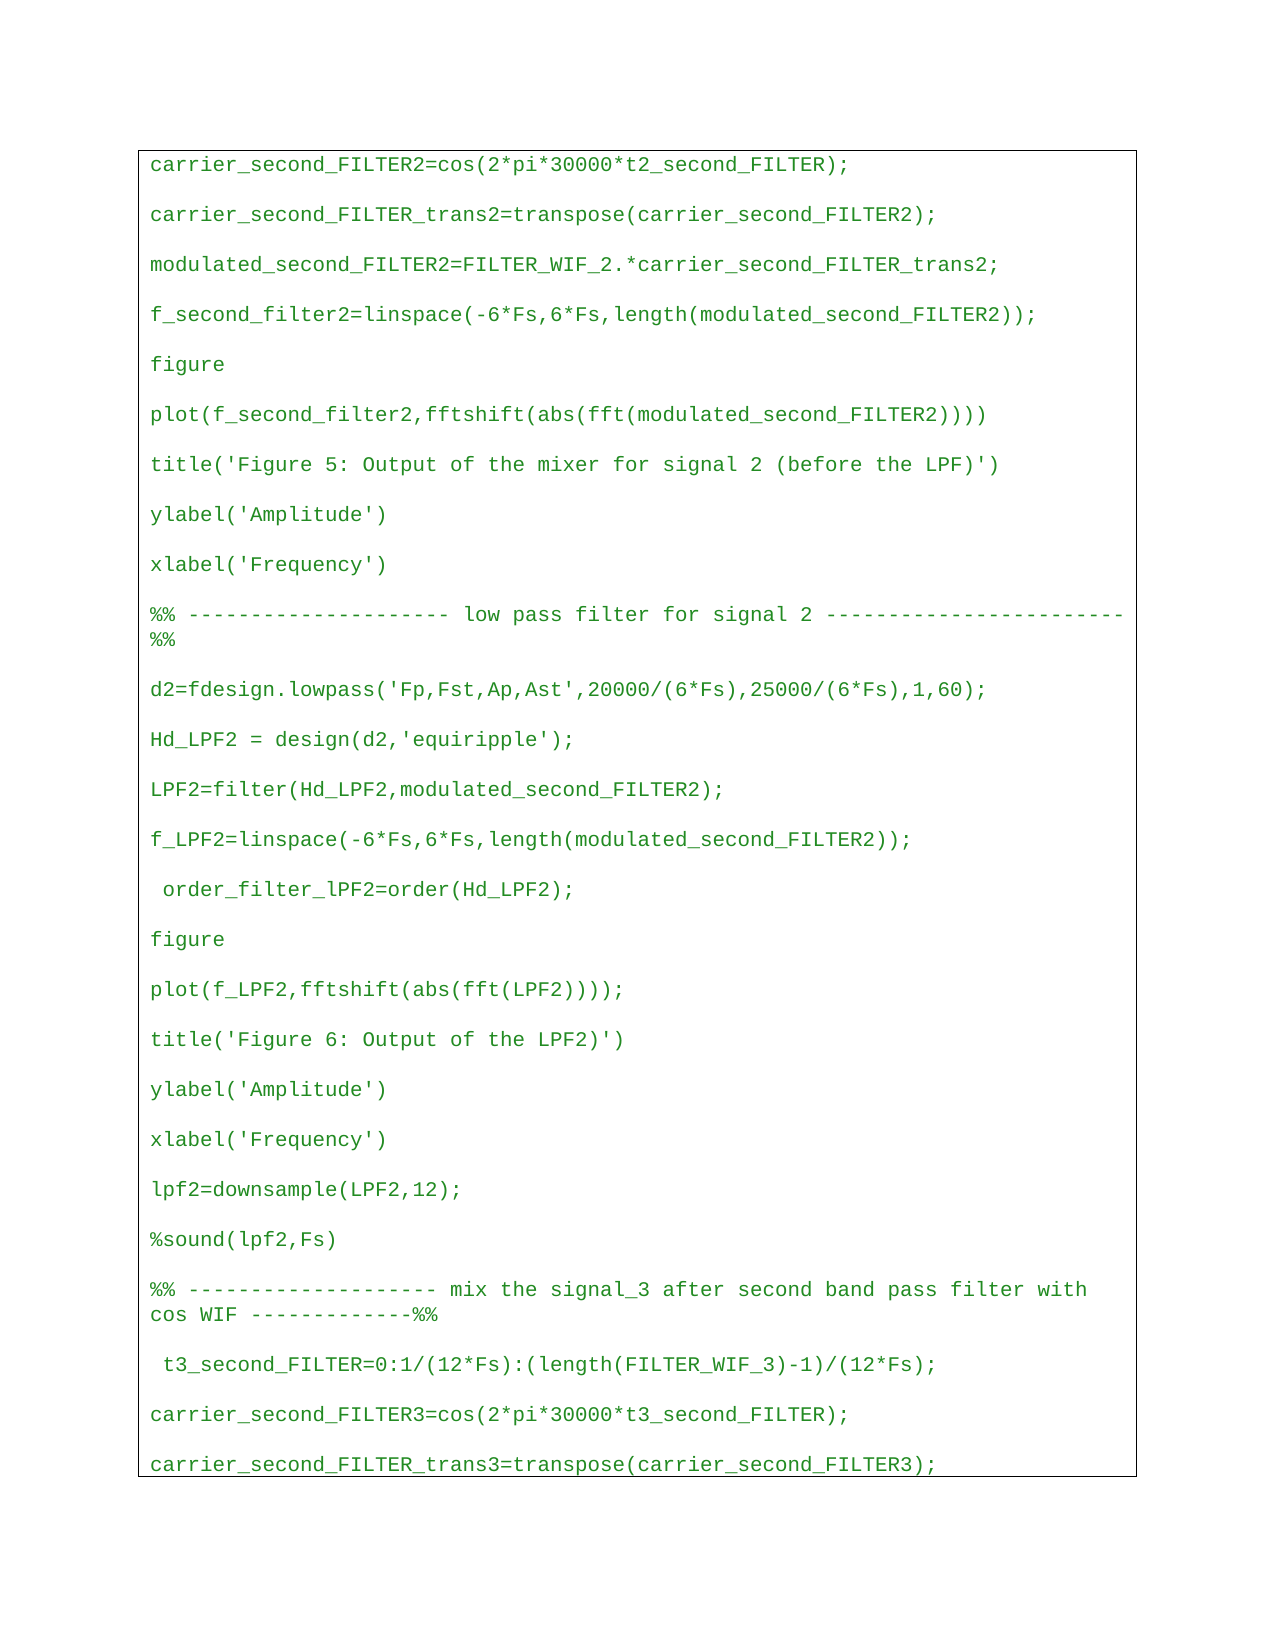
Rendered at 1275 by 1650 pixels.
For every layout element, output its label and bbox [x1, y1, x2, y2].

table_header [139, 151, 1136, 1476]
